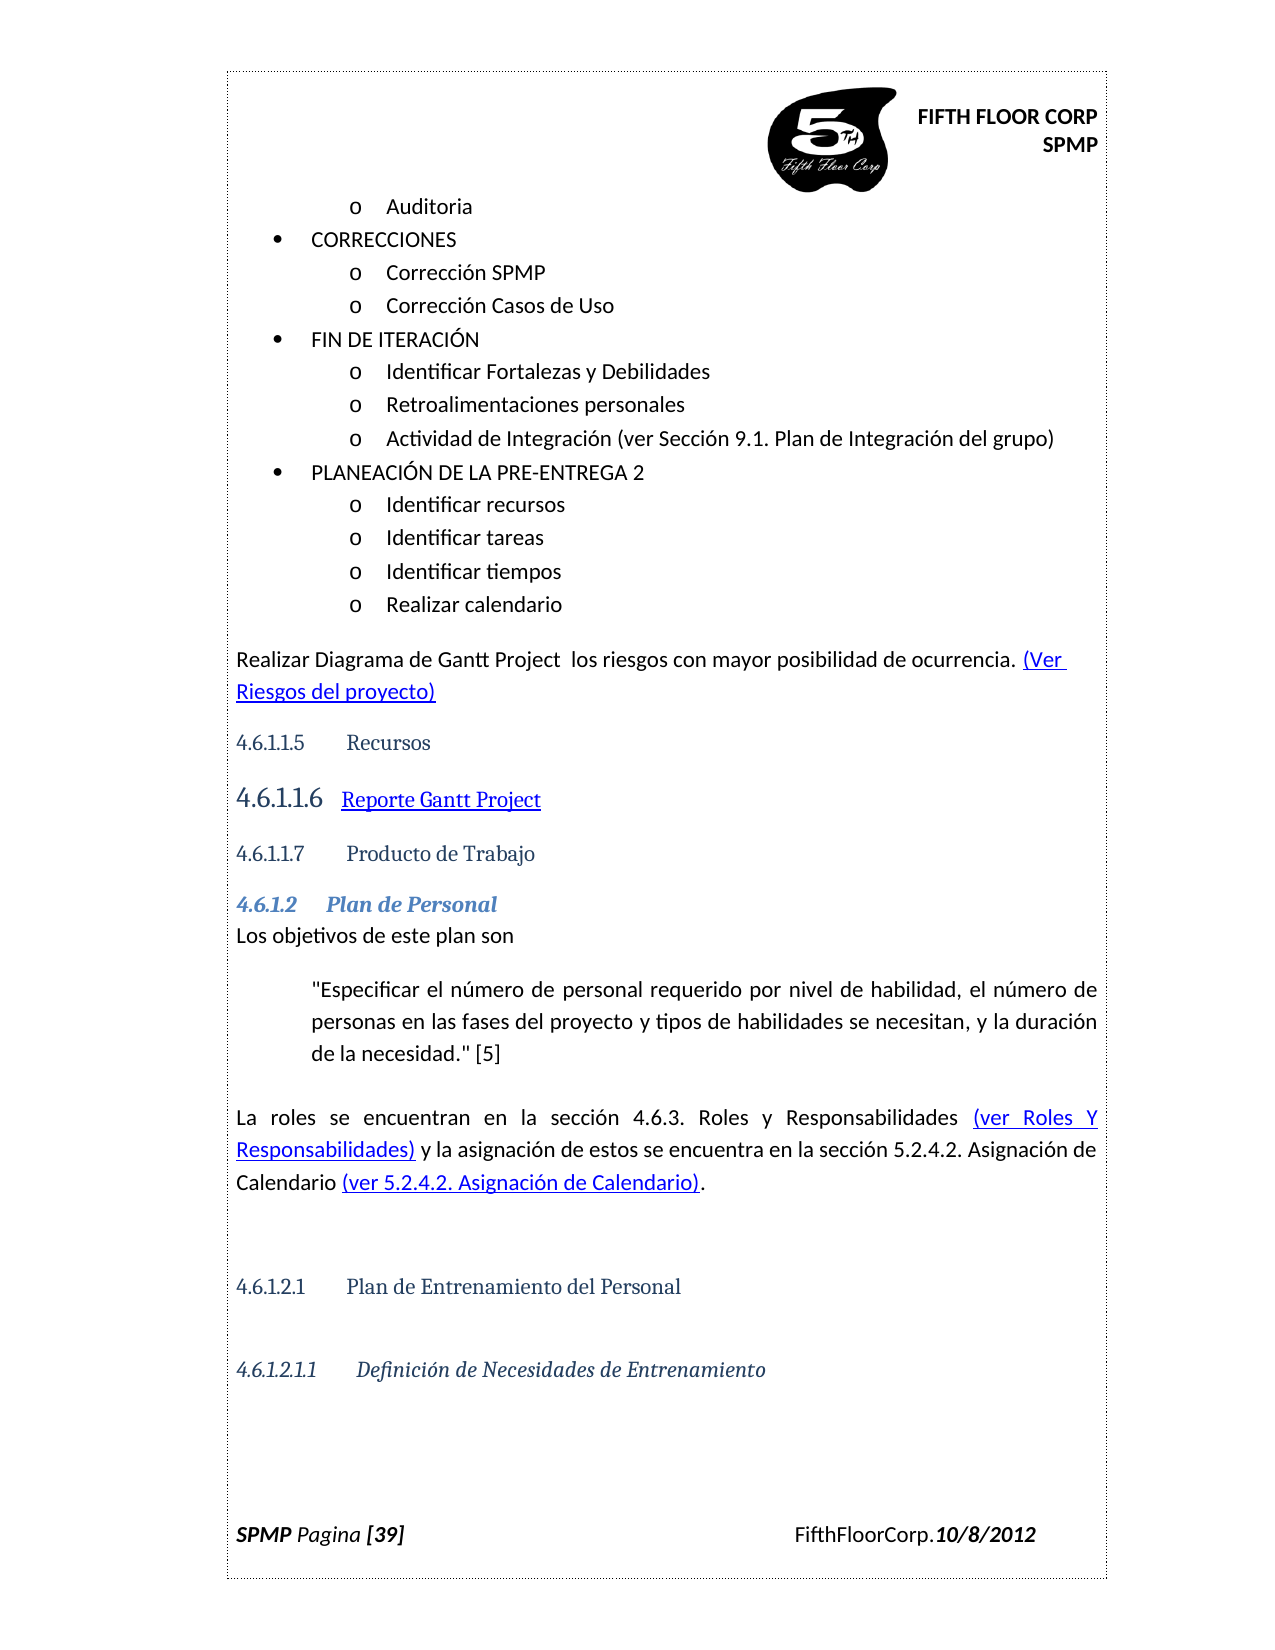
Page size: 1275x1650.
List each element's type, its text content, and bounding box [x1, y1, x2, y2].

list Identificar tiempos [349, 557, 1098, 586]
list Identificar recursos [349, 490, 1098, 519]
list Actividad de Integración (ver Sección 9.1. Plan de Integración del grupo) [349, 424, 1098, 453]
subtitle Plan de Entrenamiento del Personal [236, 1274, 1098, 1300]
list Realizar calendario [349, 590, 1098, 619]
list Auditoria [349, 192, 1098, 221]
list CORRECCIONES [274, 226, 1098, 253]
subtitle Plan de Personal [236, 891, 1098, 918]
list Corrección Casos de Uso [349, 291, 1098, 320]
list PLANEACIÓN DE LA PRE-ENTREGA 2 [274, 458, 1098, 486]
subtitle Reporte Gantt Project [236, 781, 1098, 814]
text Los objetivos de este plan son [236, 922, 1098, 950]
subtitle Recursos [236, 730, 1098, 756]
list Identificar Fortalezas y Debilidades [349, 357, 1098, 386]
subtitle Definición de Necesidades de Entrenamiento [236, 1357, 1098, 1383]
list La roles se encuentran en la sección 4.6.3. Roles y Responsabilidades (ver Roles Y Responsabilidades) y la asignación de estos se encuentra en la sección 5.2.4.2. Asignación de Calendario (ver 5.2.4.2. Asignación de Calendario). [236, 1103, 1098, 1196]
list Identificar tareas [349, 523, 1098, 552]
subtitle Producto de Trabajo [236, 840, 1098, 867]
list Corrección SPMP [349, 258, 1098, 287]
list "Especificar el número de personal requerido por nivel de habilidad, el número de personas en las fases del proyecto y tipos de habilidades se necesitan, y la duración de la necesidad." [311, 975, 1098, 1067]
list FIN DE ITERACIÓN [274, 325, 1098, 353]
text Realizar Diagrama de Gantt Project los riesgos con mayor posibilidad de ocurrencia. (Ver Riesgos del proyecto) [236, 645, 1098, 705]
list Retroalimentaciones personales [349, 391, 1098, 420]
picture [761, 79, 901, 192]
